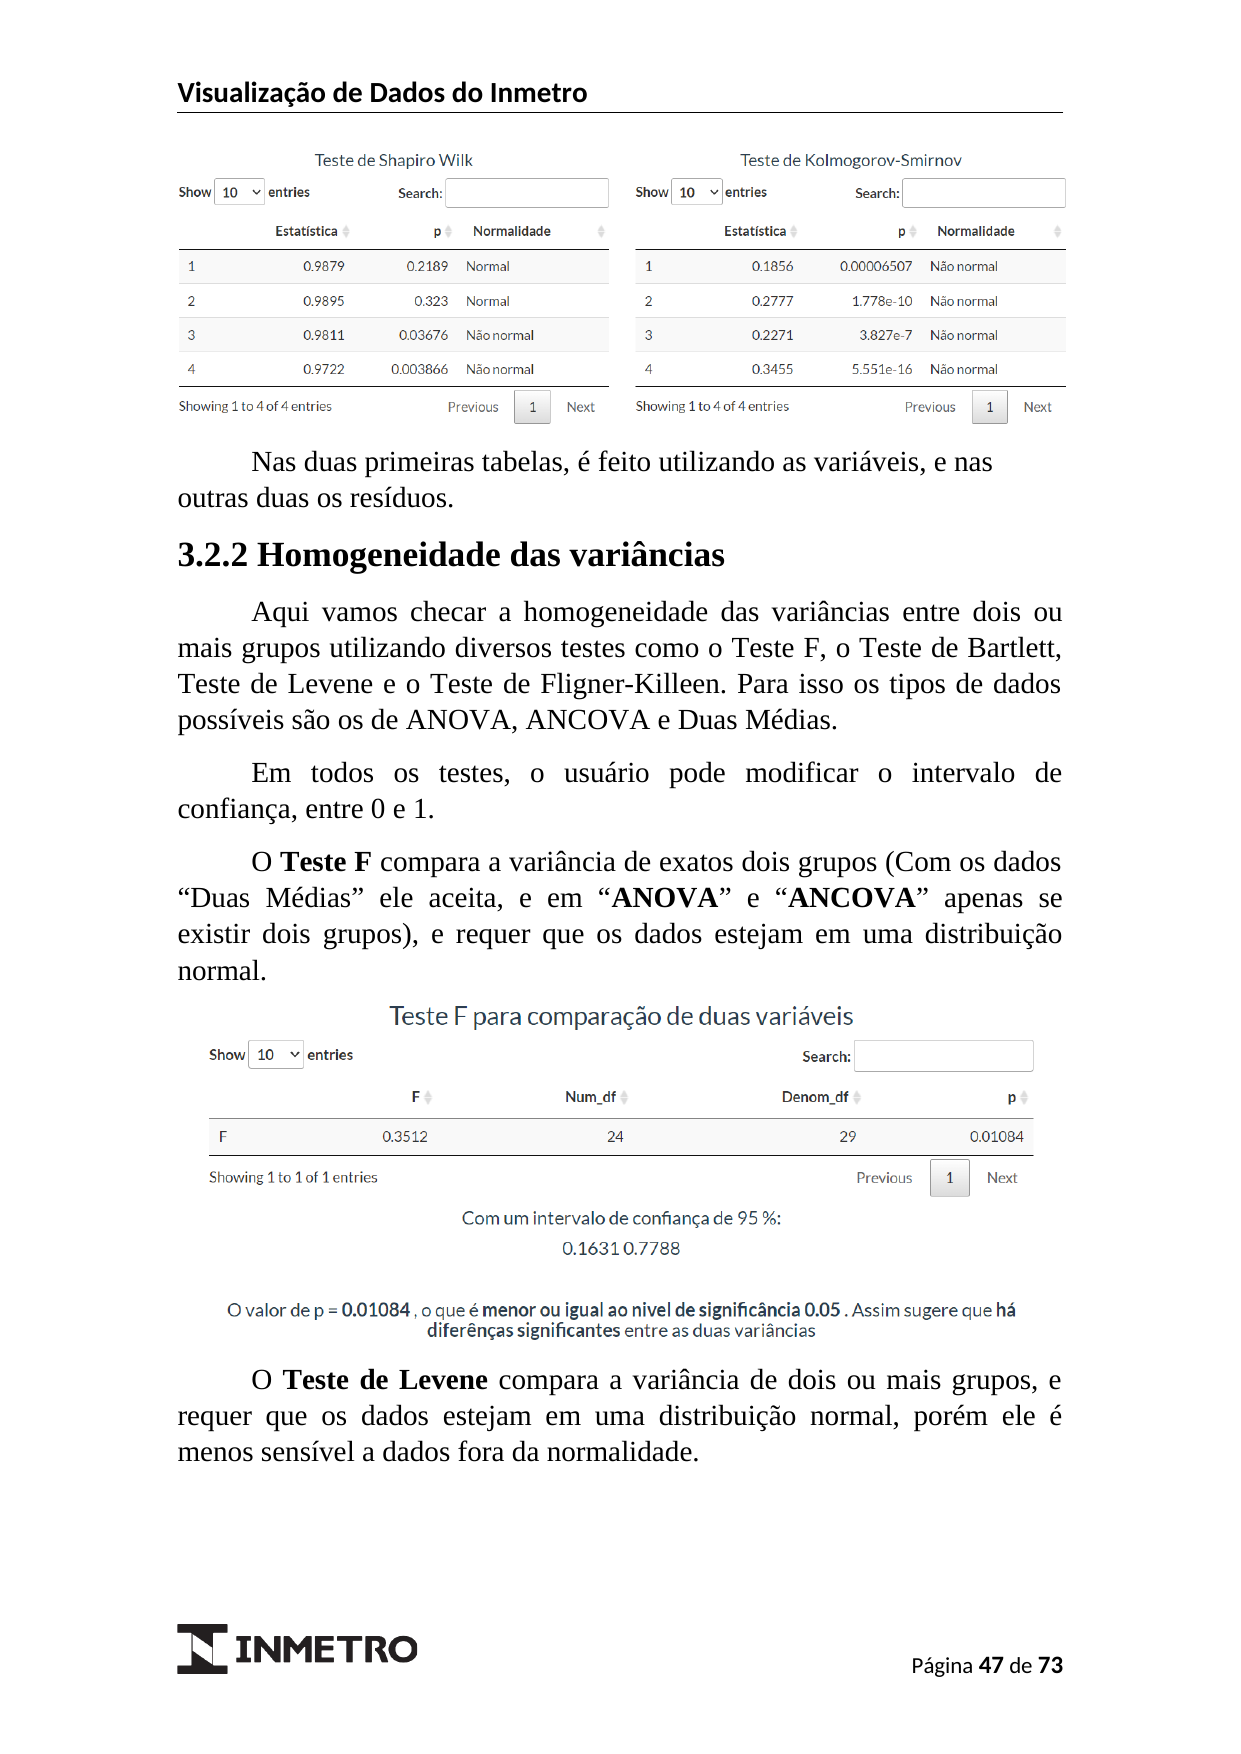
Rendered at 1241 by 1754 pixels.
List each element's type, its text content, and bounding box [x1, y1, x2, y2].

picture [204, 1005, 1036, 1343]
text Em todos os testes, o usuário pode modificar o intervalo de confiança, entre 0 e 1. [177, 755, 1063, 825]
text O Teste F compara a variância de exatos dois grupos (Com os dados “Duas Médias” ele aceita, e em “ANOVA” e “ANCOVA” apenas se existir dois grupos), e requer que os dados estejam em uma distribuição normal. [177, 844, 1063, 986]
picture [177, 1624, 418, 1674]
picture [177, 147, 1069, 426]
text Aqui vamos checar a homogeneidade das variâncias entre dois ou mais grupos utilizando diversos testes como o Teste F, o Teste de Bartlett, Teste de Levene e o Teste de Fligner-Killeen. Para isso os tipos de dados possíveis são os de ANOVA, ANCOVA e Duas Médias. [177, 594, 1063, 736]
text O Teste de Levene compara a variância de dois ou mais grupos, e requer que os dados estejam em uma distribuição normal, porém ele é menos sensível a dados fora da normalidade. [177, 1362, 1063, 1468]
text 3.2.2 Homogeneidade das variâncias [177, 533, 1063, 574]
text Nas duas primeiras tabelas, é feito utilizando as variáveis, e nas outras duas os resíduos. [177, 444, 1063, 514]
